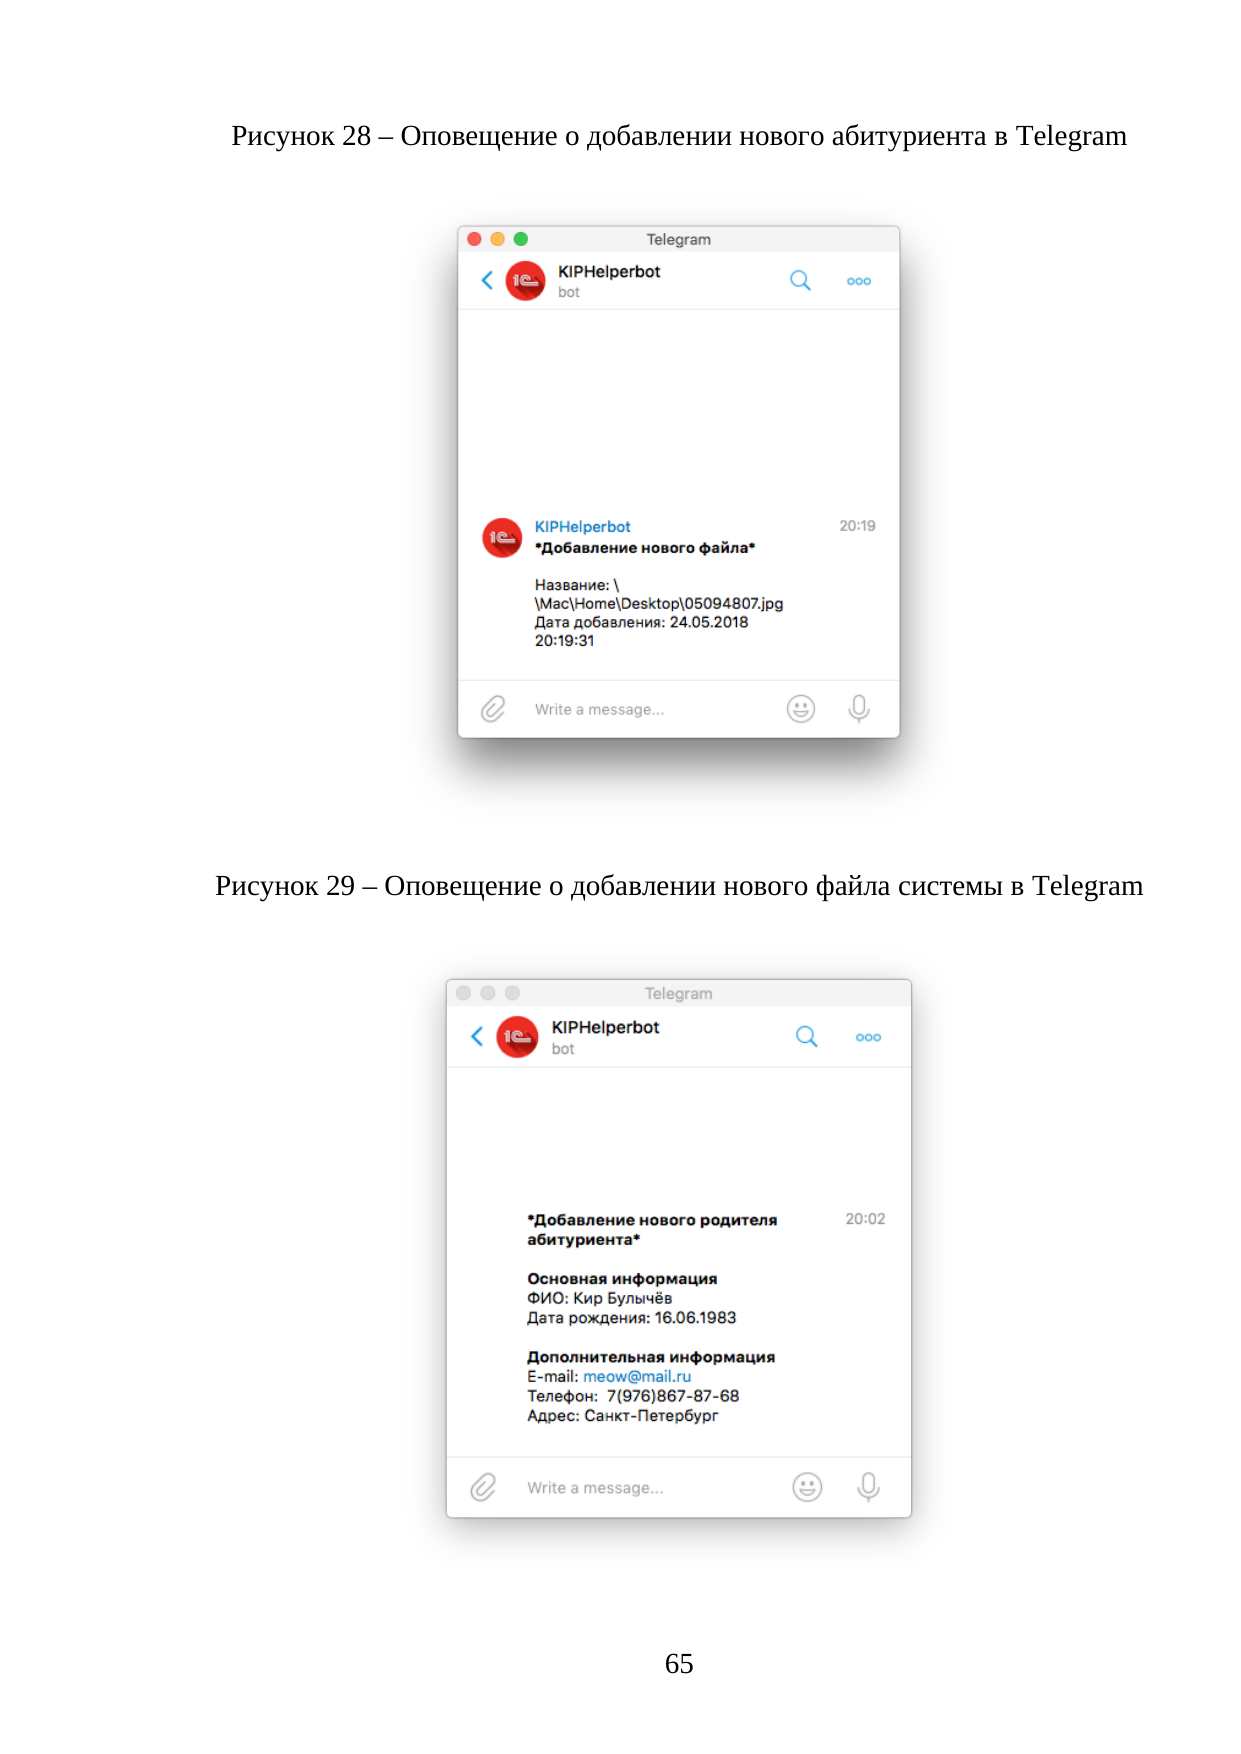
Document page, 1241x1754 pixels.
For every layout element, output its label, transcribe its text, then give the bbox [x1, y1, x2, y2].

picture [395, 939, 963, 1579]
text Рисунок 28 – Оповещение о добавлении нового абитуриента в Telegram [177, 118, 1181, 152]
picture [393, 189, 965, 831]
text Рисунок 29 – Оповещение о добавлении нового файла системы в Telegram [177, 868, 1181, 901]
